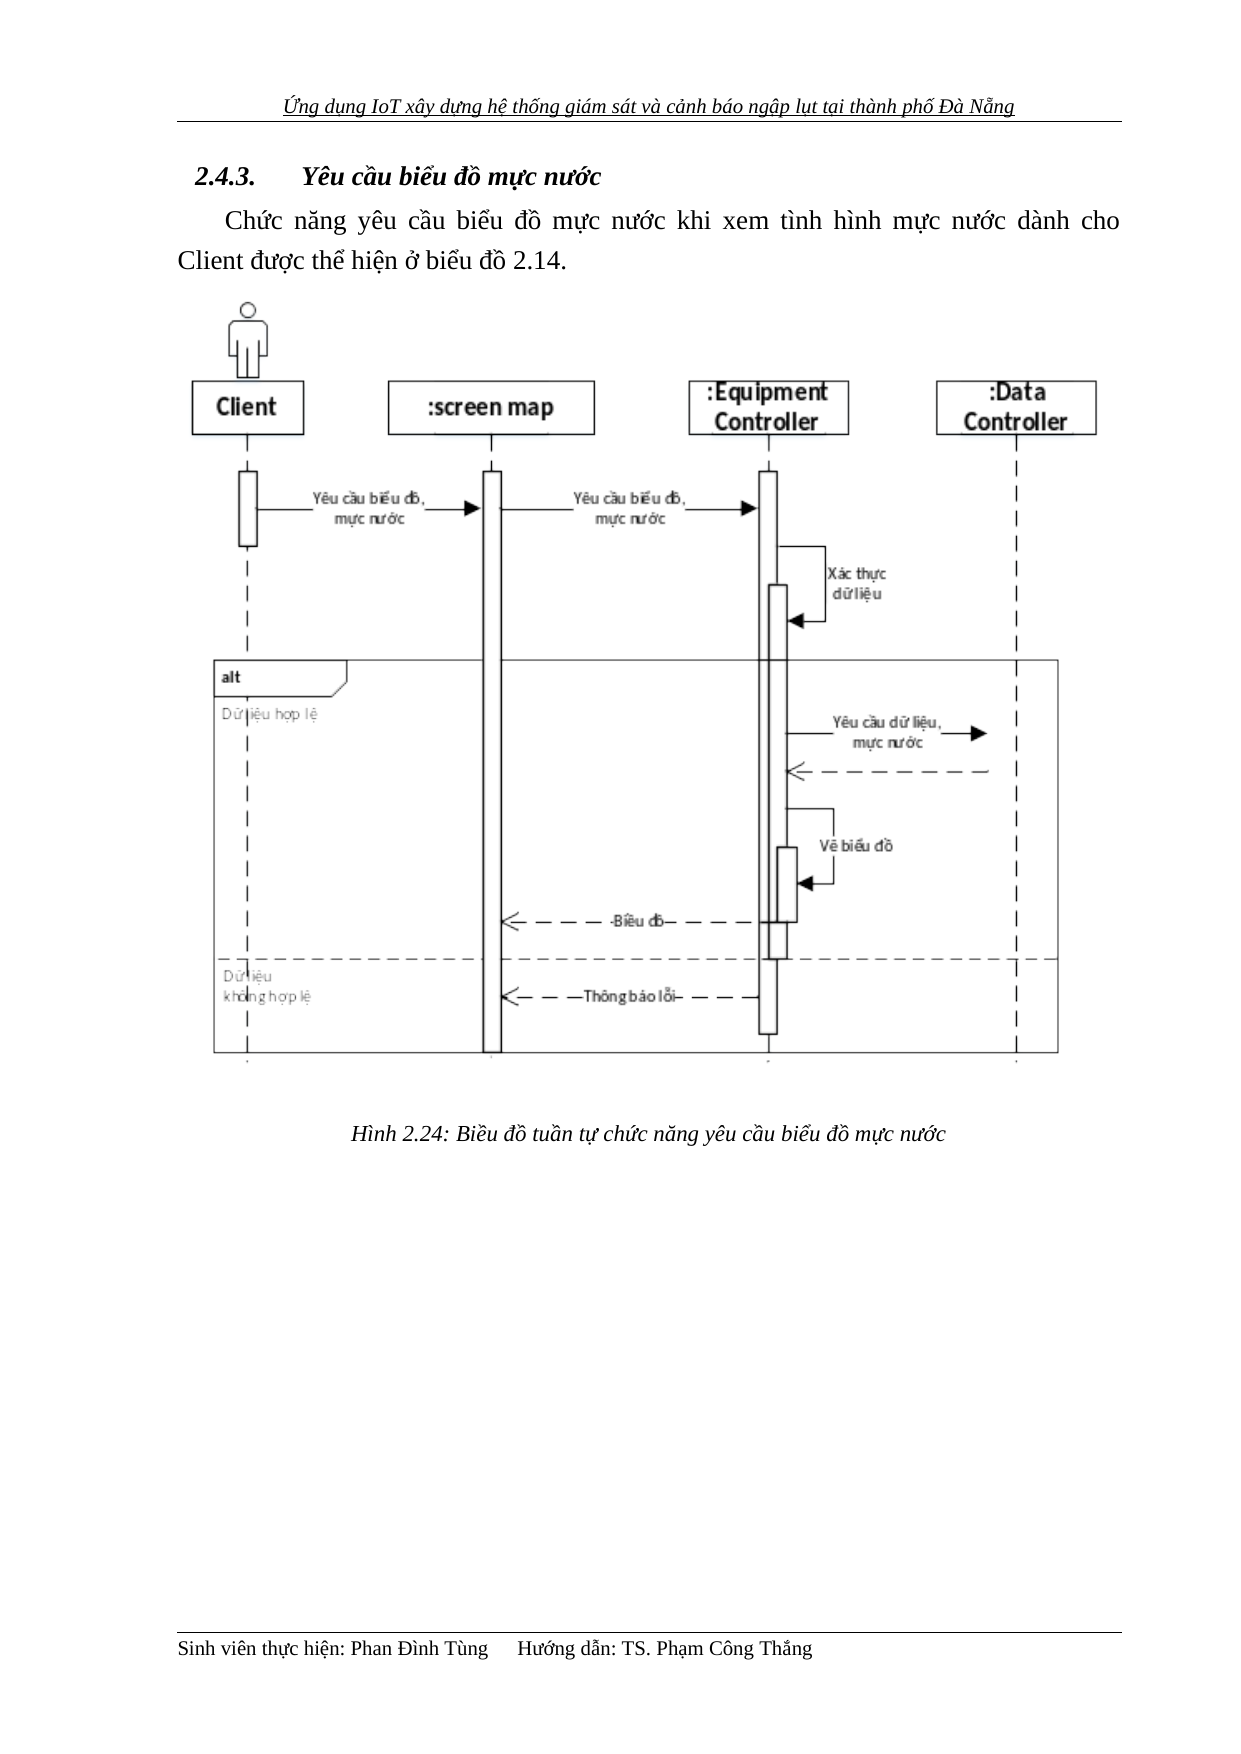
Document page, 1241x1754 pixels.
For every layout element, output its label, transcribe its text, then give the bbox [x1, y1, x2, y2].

text Chức năng yêu cầu biểu đồ mực nước khi xem tình hình mực nước dành cho Client được thể hiện ở biểu đồ 2.14. [177, 204, 1122, 275]
subtitle 2.4.3. Yêu cầu biểu đồ mực nước [195, 160, 1122, 191]
